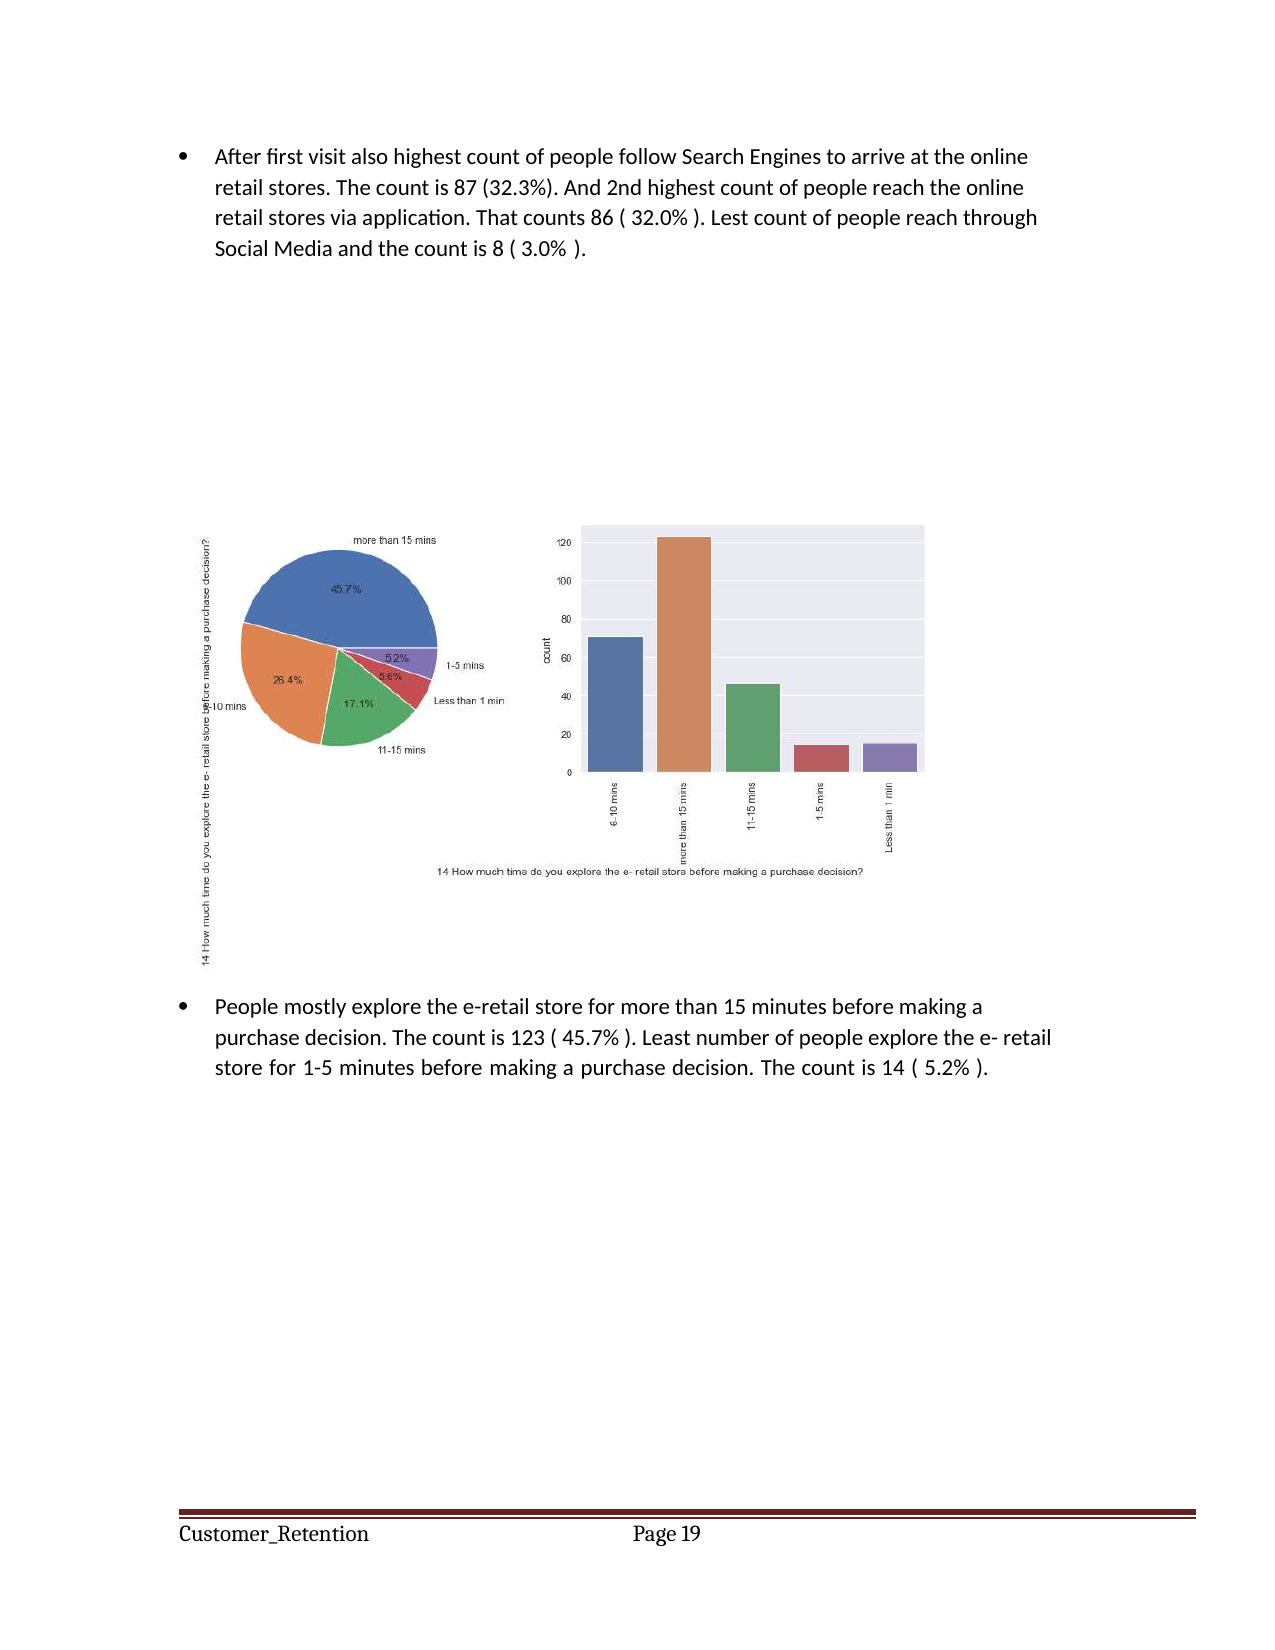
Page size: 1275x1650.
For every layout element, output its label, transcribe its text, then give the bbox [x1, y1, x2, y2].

picture [195, 327, 1074, 972]
list People mostly explore the e-retail store for more than 15 minutes before making a purchase decision. The count is 123 ( 45.7% ). Least number of people explore the e- retail store for 1-5 minutes before making a purchase decision. The count is 14 ( 5.2% ). [179, 992, 1063, 1082]
list After first visit also highest count of people follow Search Engines to arrive at the online retail stores. The count is 87 (32.3%). And 2nd highest count of people reach the online retail stores via application. That counts 86 ( 32.0% ). Lest count of people reach through Social Media and the count is 8 ( 3.0% ). [179, 142, 1076, 262]
